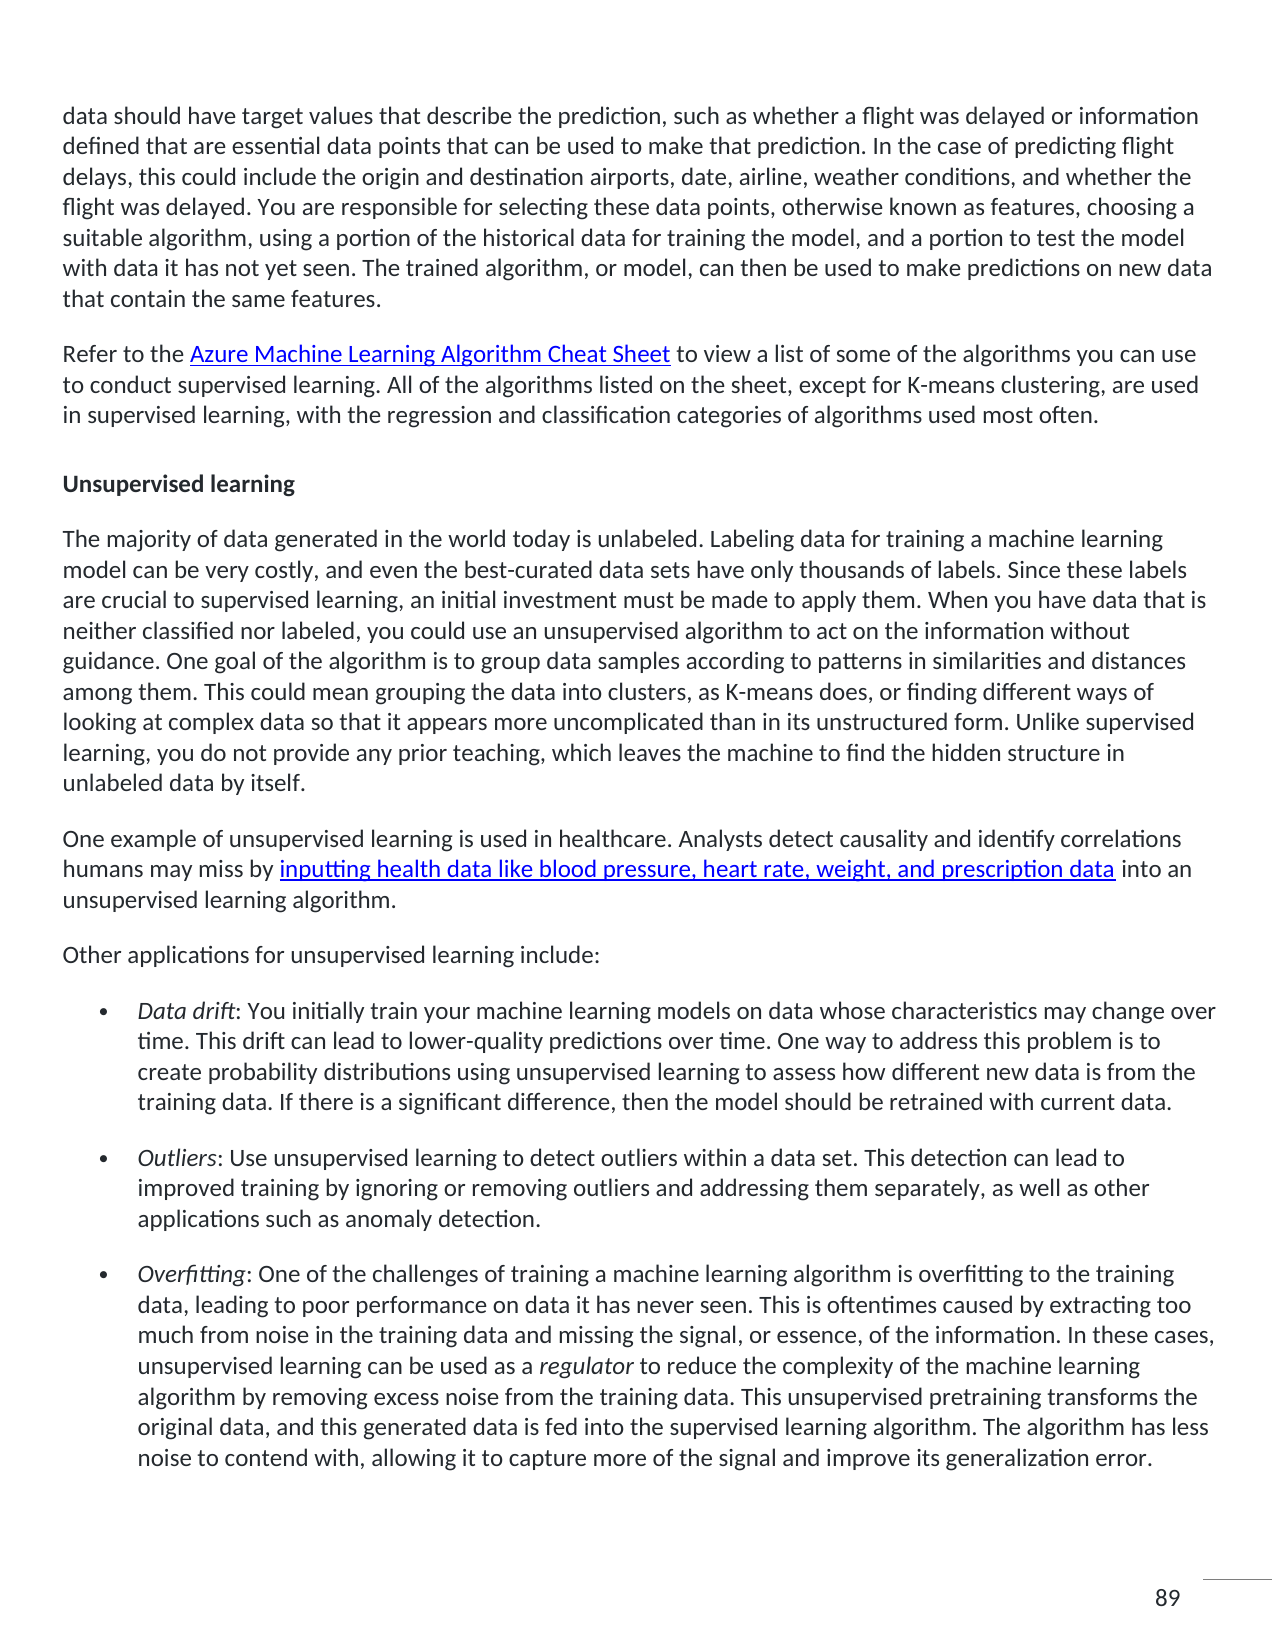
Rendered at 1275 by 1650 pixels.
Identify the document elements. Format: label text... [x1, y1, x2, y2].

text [62, 100, 1219, 314]
subtitle Unsupervised learning [62, 468, 1219, 498]
text One example of unsupervised learning is used in healthcare. Analysts detect causality and identify correlations humans may miss by inputting health data like blood pressure, heart rate, weight, and prescription data into an unsupervised learning algorithm. [62, 823, 1219, 914]
text Refer to the Azure Machine Learning Algorithm Cheat Sheet to view a list of some of the algorithms you can use to conduct supervised learning. All of the algorithms listed on the sheet, except for K-means clustering, are used in supervised learning, with the regression and classification categories of algorithms used most often. [62, 339, 1219, 430]
list Data drift: You initially train your machine learning models on data whose characteristics may change over time. This drift can lead to lower-quality predictions over time. One way to address this problem is to create probability distributions using unsupervised learning to assess how different new data is from the training data. If there is a significant difference, then the model should be retrained with current data. [100, 995, 1219, 1117]
list Outliers: Use unsupervised learning to detect outliers within a data set. This detection can lead to improved training by ignoring or removing outliers and addressing them separately, as well as other applications such as anomaly detection. [100, 1142, 1219, 1234]
list Overfitting: One of the challenges of training a machine learning algorithm is overfitting to the training data, leading to poor performance on data it has never seen. This is oftentimes caused by extracting too much from noise in the training data and missing the signal, or essence, of the information. In these cases, unsupervised learning can be used as a regulator to reduce the complexity of the machine learning algorithm by removing excess noise from the training data. This unsupervised pretraining transforms the original data, and this generated data is fed into the supervised learning algorithm. The algorithm has less noise to contend with, allowing it to capture more of the signal and improve its generalization error. [100, 1259, 1219, 1472]
text Other applications for unsupervised learning include: [62, 939, 1219, 970]
text The majority of data generated in the world today is unlabeled. Labeling data for training a machine learning model can be very costly, and even the best-curated data sets have only thousands of labels. Since these labels are crucial to supervised learning, an initial investment must be made to apply them. When you have data that is neither classified nor labeled, you could use an unsupervised algorithm to act on the information without guidance. One goal of the algorithm is to group data samples according to patterns in similarities and distances among them. This could mean grouping the data into clusters, as K-means does, or finding different ways of looking at complex data so that it appears more uncomplicated than in its unstructured form. Unlike supervised learning, you do not provide any prior teaching, which leaves the machine to find the hidden structure in unlabeled data by itself. [62, 523, 1219, 798]
